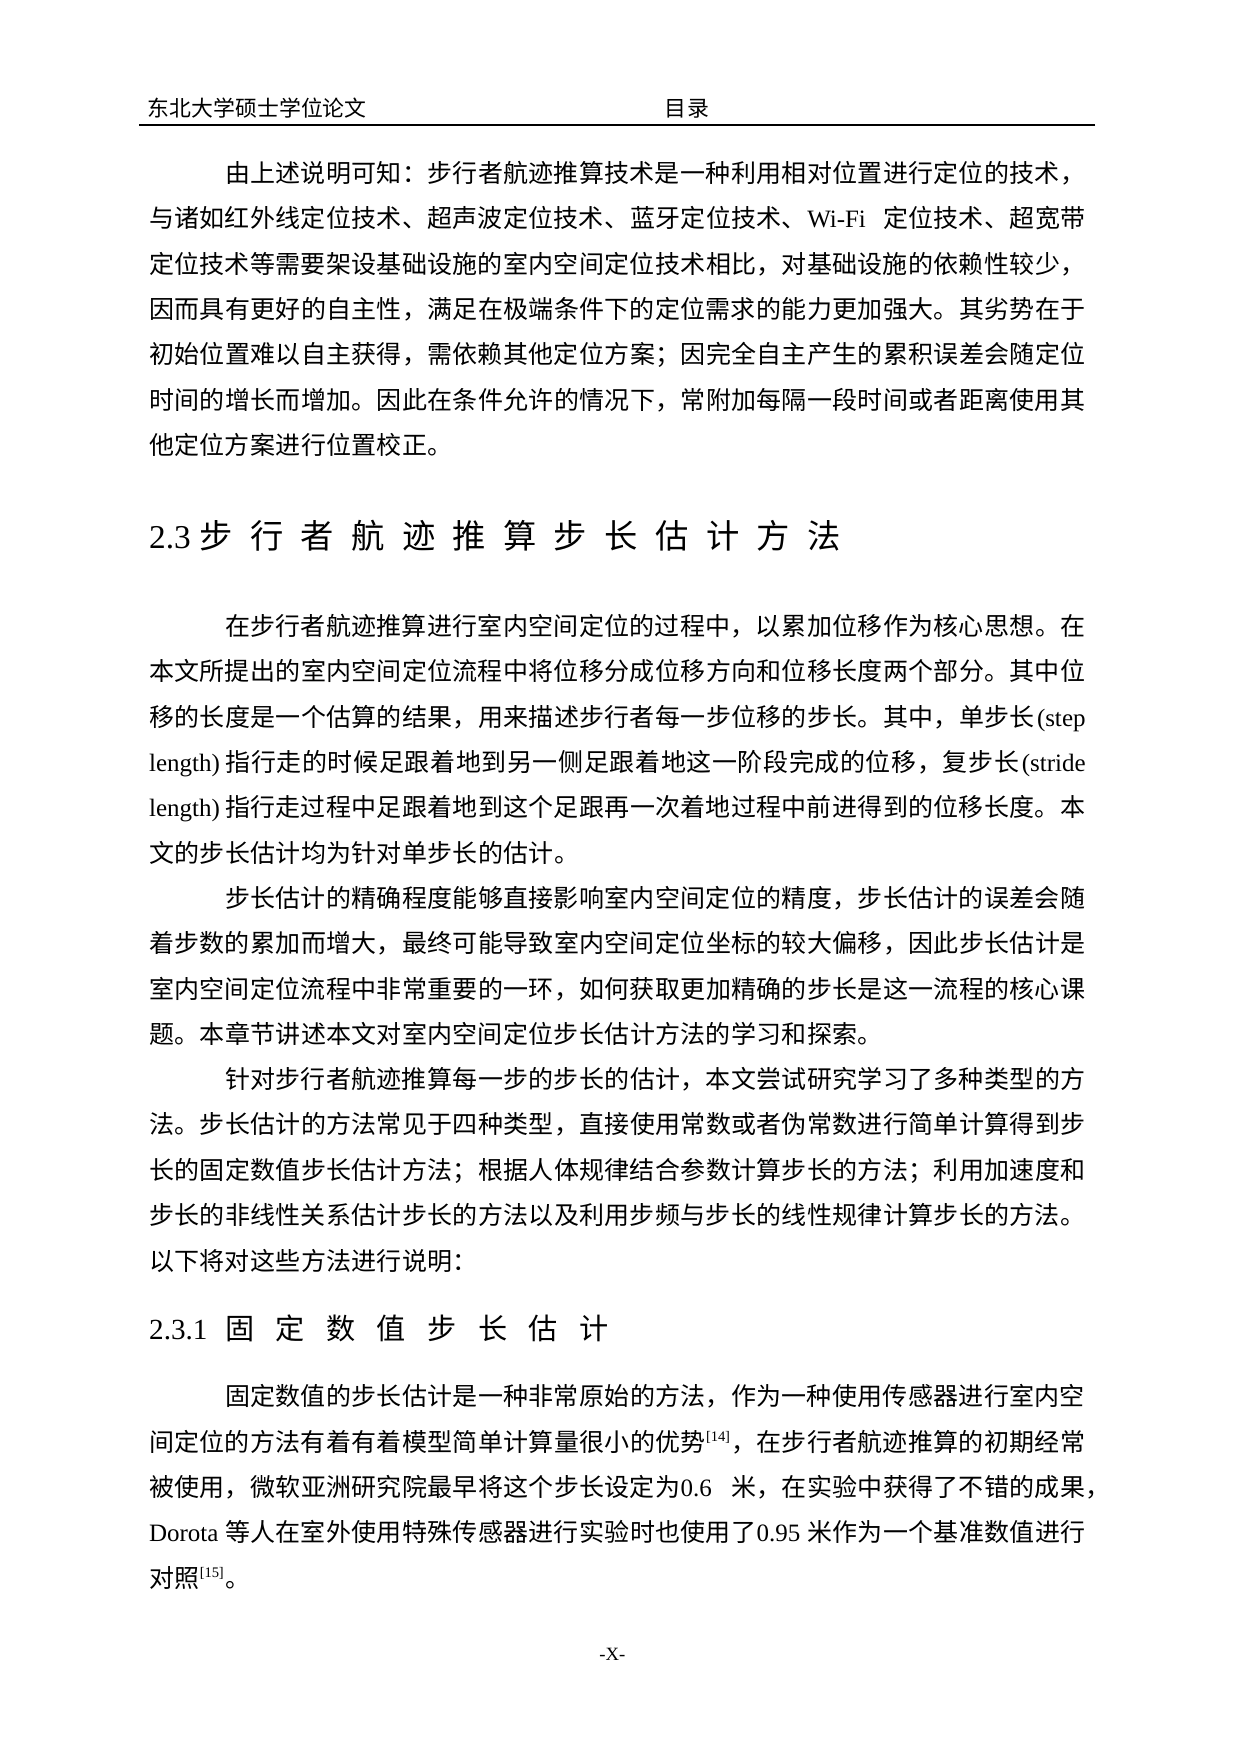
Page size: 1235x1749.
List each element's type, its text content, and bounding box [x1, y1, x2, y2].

text 在步行者航迹推算进行室内空间定位的过程中，以累加位移作为核心思想。在本文所提出的室内空间定位流程中将位移分成位移方向和位移长度两个部分。其中位移的长度是一个估算的结果，用来描述步行者每一步位移的步长。其中，单步长(step length)指行走的时候足跟着地到另一侧足跟着地这一阶段完成的位移，复步长(stride length)指行走过程中足跟着地到这个足跟再一次着地过程中前进得到的位移长度。本文的步长估计均为针对单步长的估计。 [149, 602, 1085, 874]
subtitle 步行者航迹推算步长估计方法 [149, 489, 1085, 579]
subtitle 固定数值步长估计 [143, 1304, 1085, 1350]
text 固定数值的步长估计是一种非常原始的方法，作为一种使用传感器进行室内空间定位的方法有着有着模型简单计算量很小的优势[14]，在步行者航迹推算的初期经常被使用，微软亚洲研究院最早将这个步长设定为0.6米，在实验中获得了不错的成果，Dorota等人在室外使用特殊传感器进行实验时也使用了0.95米作为一个基准数值进行对照[15]。 [149, 1372, 1085, 1599]
text 针对步行者航迹推算每一步的步长的估计，本文尝试研究学习了多种类型的方法。步长估计的方法常见于四种类型，直接使用常数或者伪常数进行简单计算得到步长的固定数值步长估计方法；根据人体规律结合参数计算步长的方法；利用加速度和步长的非线性关系估计步长的方法以及利用步频与步长的线性规律计算步长的方法。以下将对这些方法进行说明： [149, 1055, 1085, 1282]
text 由上述说明可知：步行者航迹推算技术是一种利用相对位置进行定位的技术，与诸如红外线定位技术、超声波定位技术、蓝牙定位技术、Wi-Fi定位技术、超宽带定位技术等需要架设基础设施的室内空间定位技术相比，对基础设施的依赖性较少，因而具有更好的自主性，满足在极端条件下的定位需求的能力更加强大。其劣势在于初始位置难以自主获得，需依赖其他定位方案；因完全自主产生的累积误差会随定位时间的增长而增加。因此在条件允许的情况下，常附加每隔一段时间或者距离使用其他定位方案进行位置校正。 [149, 149, 1085, 466]
text 步长估计的精确程度能够直接影响室内空间定位的精度，步长估计的误差会随着步数的累加而增大，最终可能导致室内空间定位坐标的较大偏移，因此步长估计是室内空间定位流程中非常重要的一环，如何获取更加精确的步长是这一流程的核心课题。本章节讲述本文对室内空间定位步长估计方法的学习和探索。 [149, 874, 1085, 1055]
